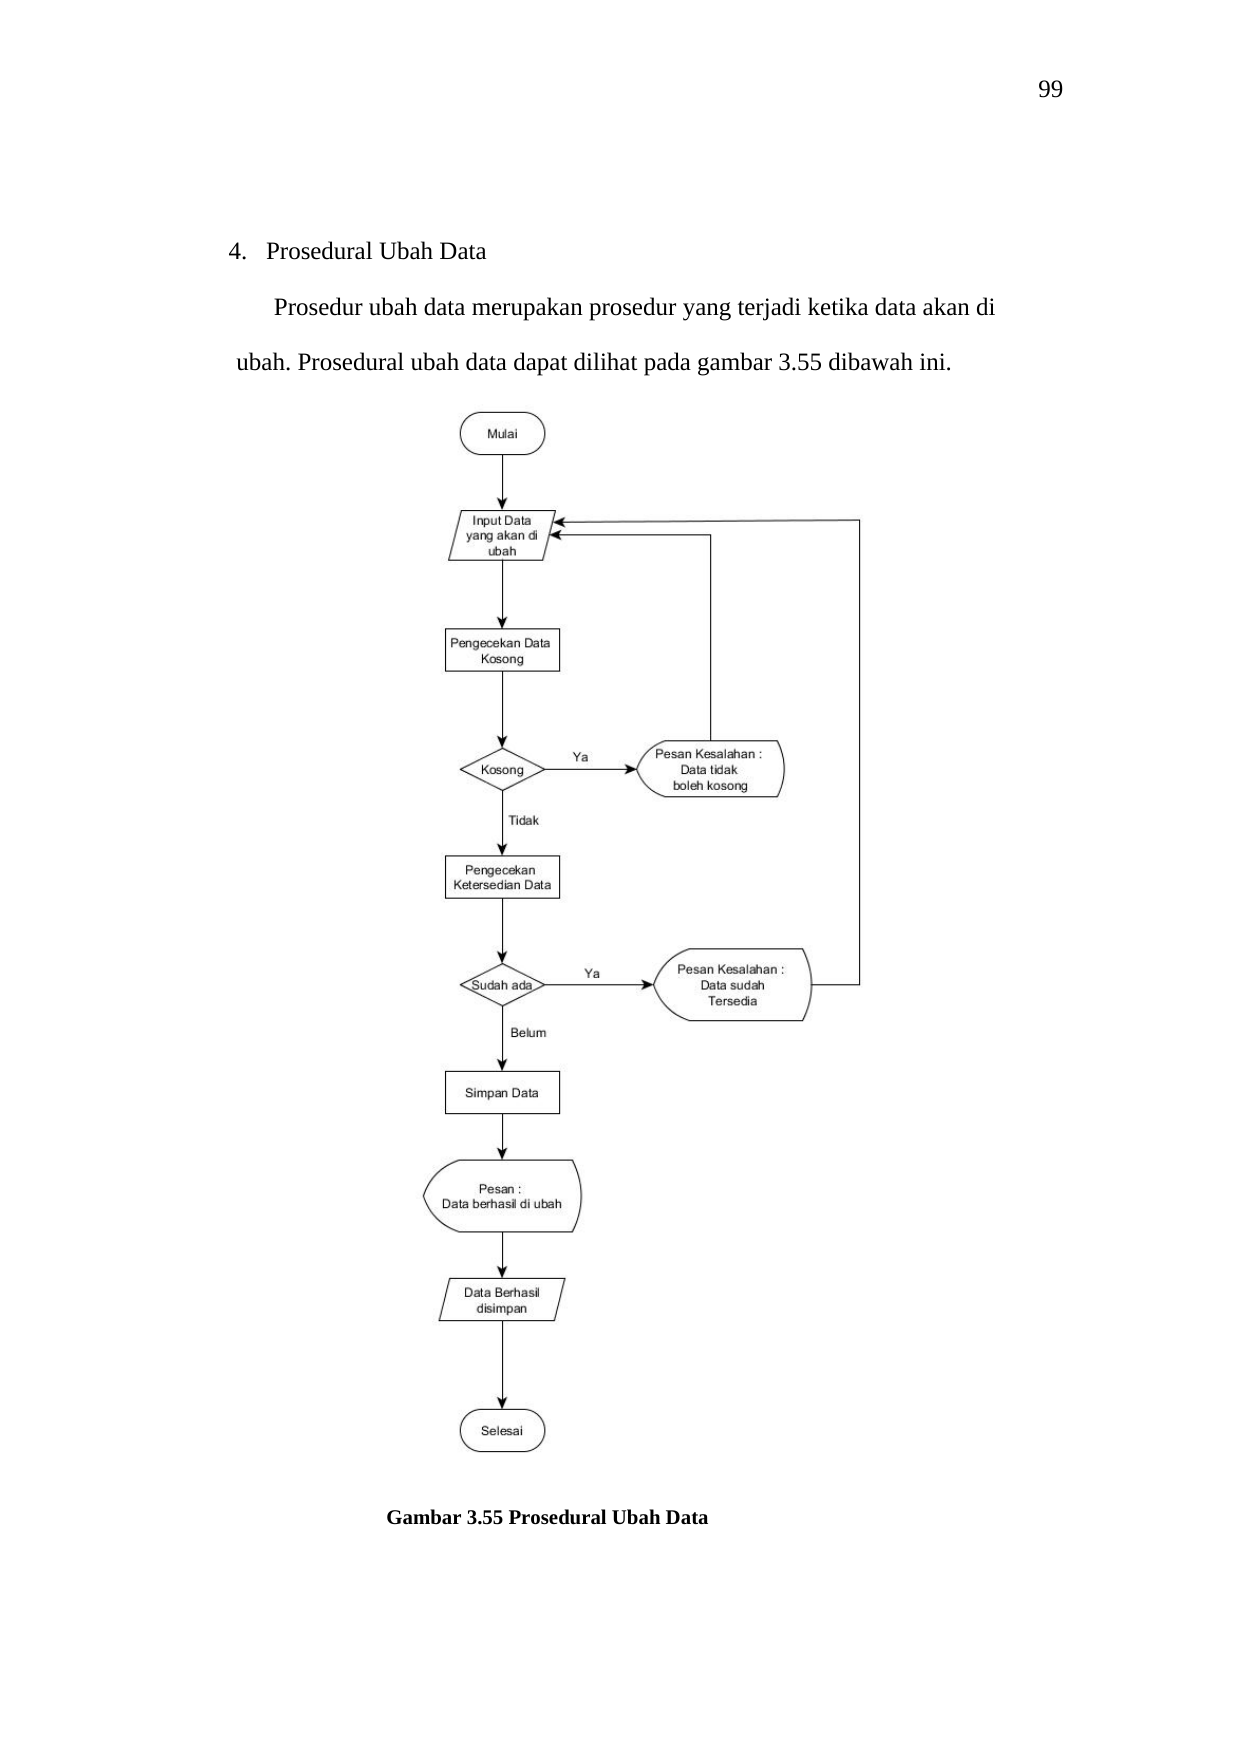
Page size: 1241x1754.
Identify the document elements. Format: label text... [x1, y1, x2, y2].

text Gambar 3.55 Prosedural Ubah Data [386, 1505, 1063, 1529]
picture [407, 396, 876, 1468]
text ubah. Prosedural ubah data dapat dilihat pada gambar 3.55 dibawah ini. [236, 347, 1063, 376]
text Prosedur ubah data merupakan prosedur yang terjadi ketika data akan di [274, 292, 1063, 321]
list Prosedural Ubah Data [228, 236, 1063, 265]
